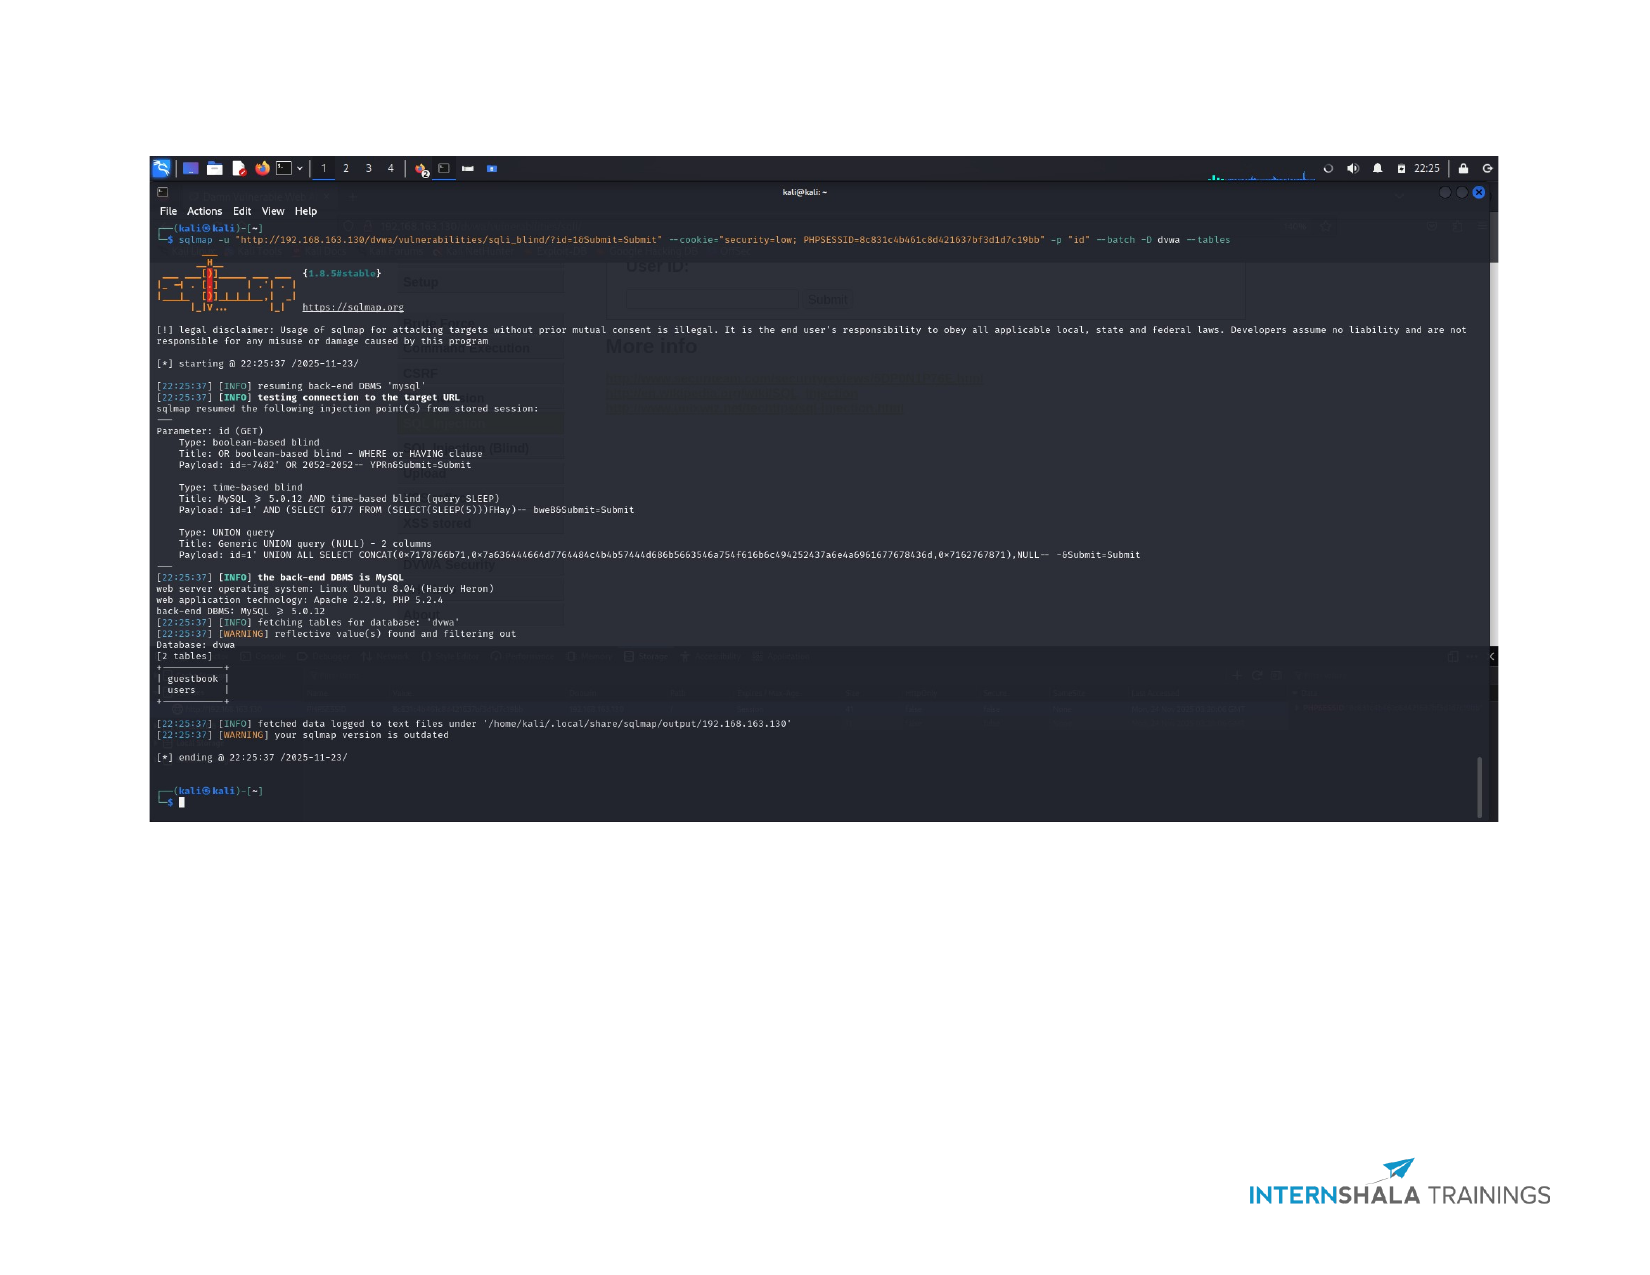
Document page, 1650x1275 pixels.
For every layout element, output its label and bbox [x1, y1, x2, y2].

picture [149, 156, 1499, 822]
picture [1248, 1156, 1550, 1207]
